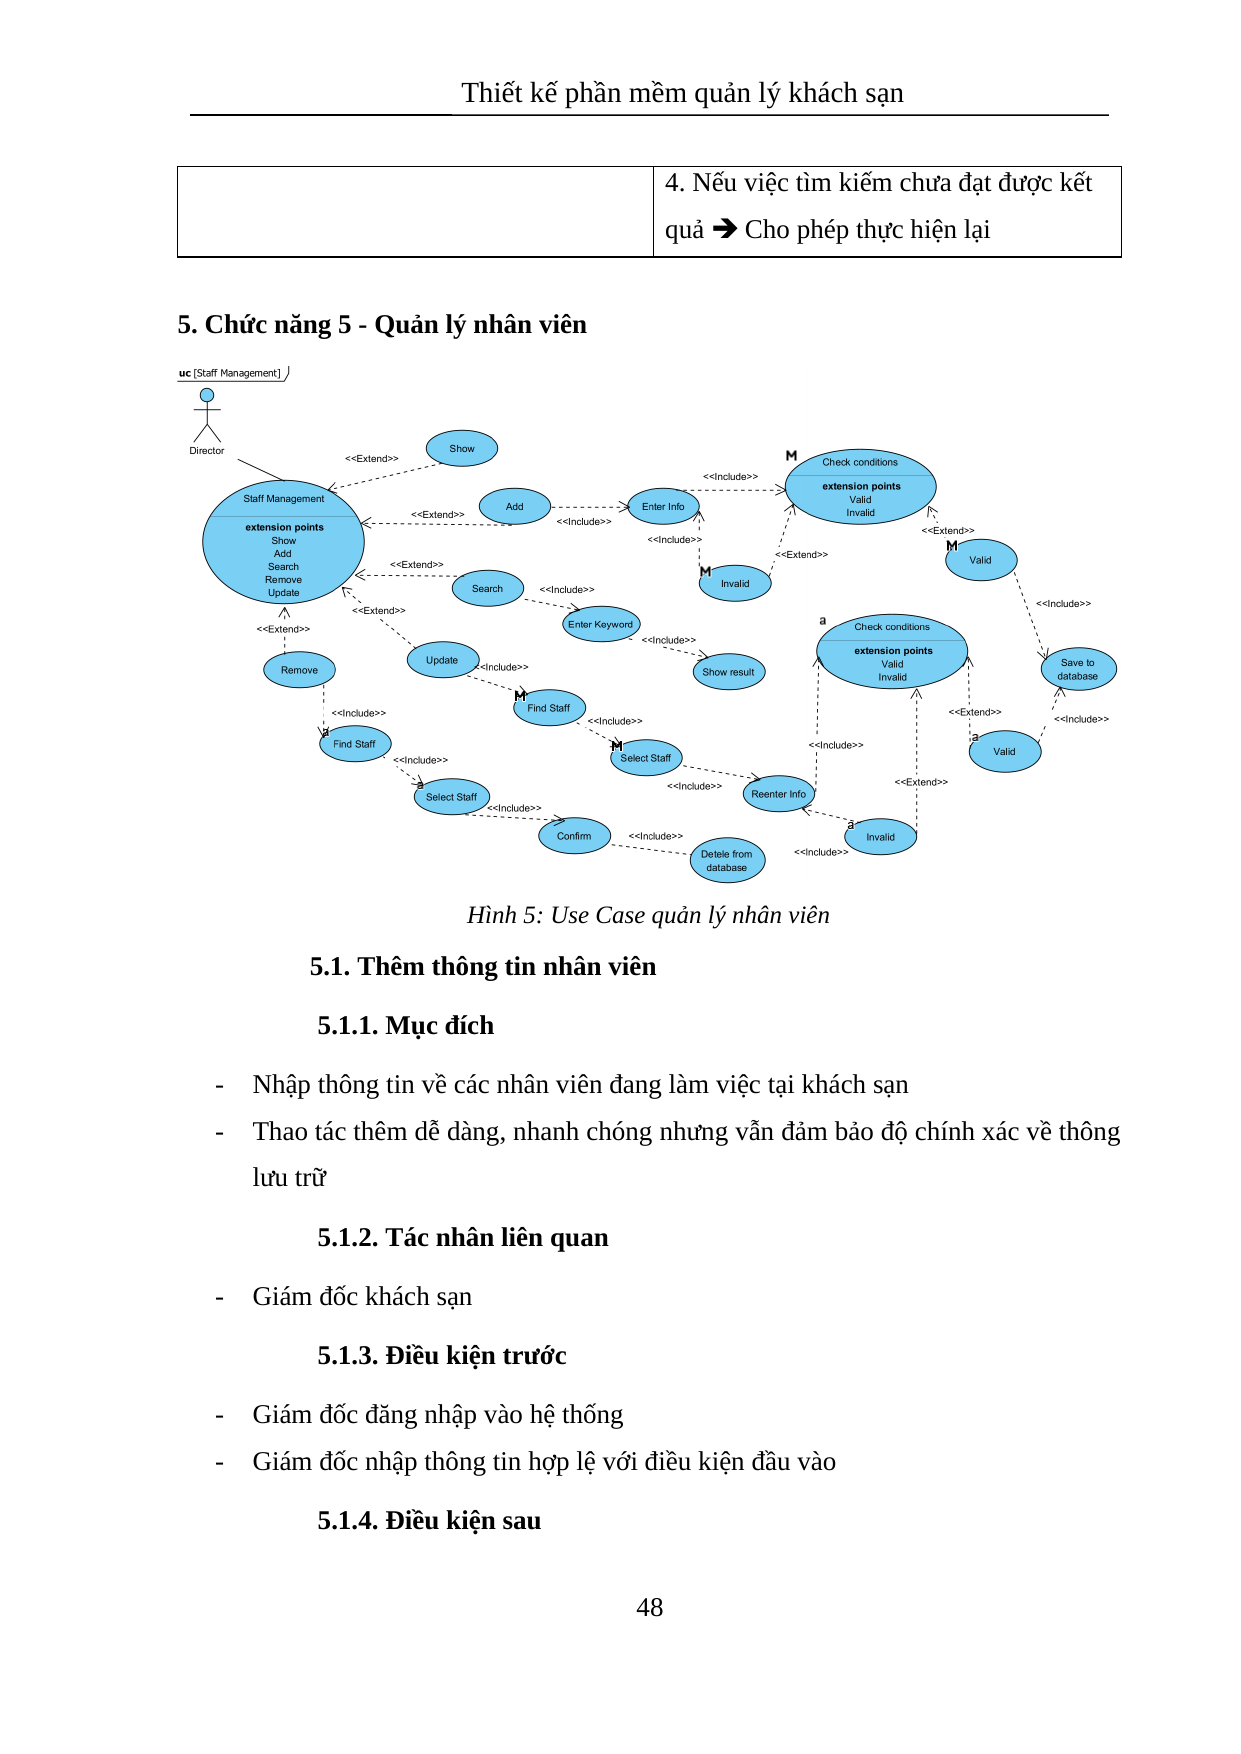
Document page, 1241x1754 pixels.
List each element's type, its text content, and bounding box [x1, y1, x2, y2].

list Giám đốc đăng nhập vào hệ thống [215, 1398, 1122, 1429]
text Chức năng 5 - Quản lý nhân viên [177, 308, 1122, 339]
list Nhập thông tin về các nhân viên đang làm việc tại khách sạn [215, 1068, 1122, 1099]
text Mục đích [259, 1009, 1122, 1040]
text Hình 5: Use Case quản lý nhân viên [177, 900, 1122, 929]
table_cell [178, 167, 653, 256]
text Tác nhân liên quan [259, 1221, 1122, 1252]
table_cell 4. Nếu việc tìm kiếm chưa đạt được kết quả Cho phép thực hiện lại [654, 167, 1121, 256]
text Điều kiện sau [259, 1504, 1122, 1535]
text Điều kiện trước [259, 1339, 1122, 1370]
text Thêm thông tin nhân viên [251, 950, 1122, 981]
list Giám đốc khách sạn [215, 1280, 1122, 1311]
picture [177, 366, 1123, 885]
list Giám đốc nhập thông tin hợp lệ với điều kiện đầu vào [215, 1445, 1122, 1476]
list Thao tác thêm dễ dàng, nhanh chóng nhưng vẫn đảm bảo độ chính xác về thông lưu trữ [215, 1115, 1122, 1193]
